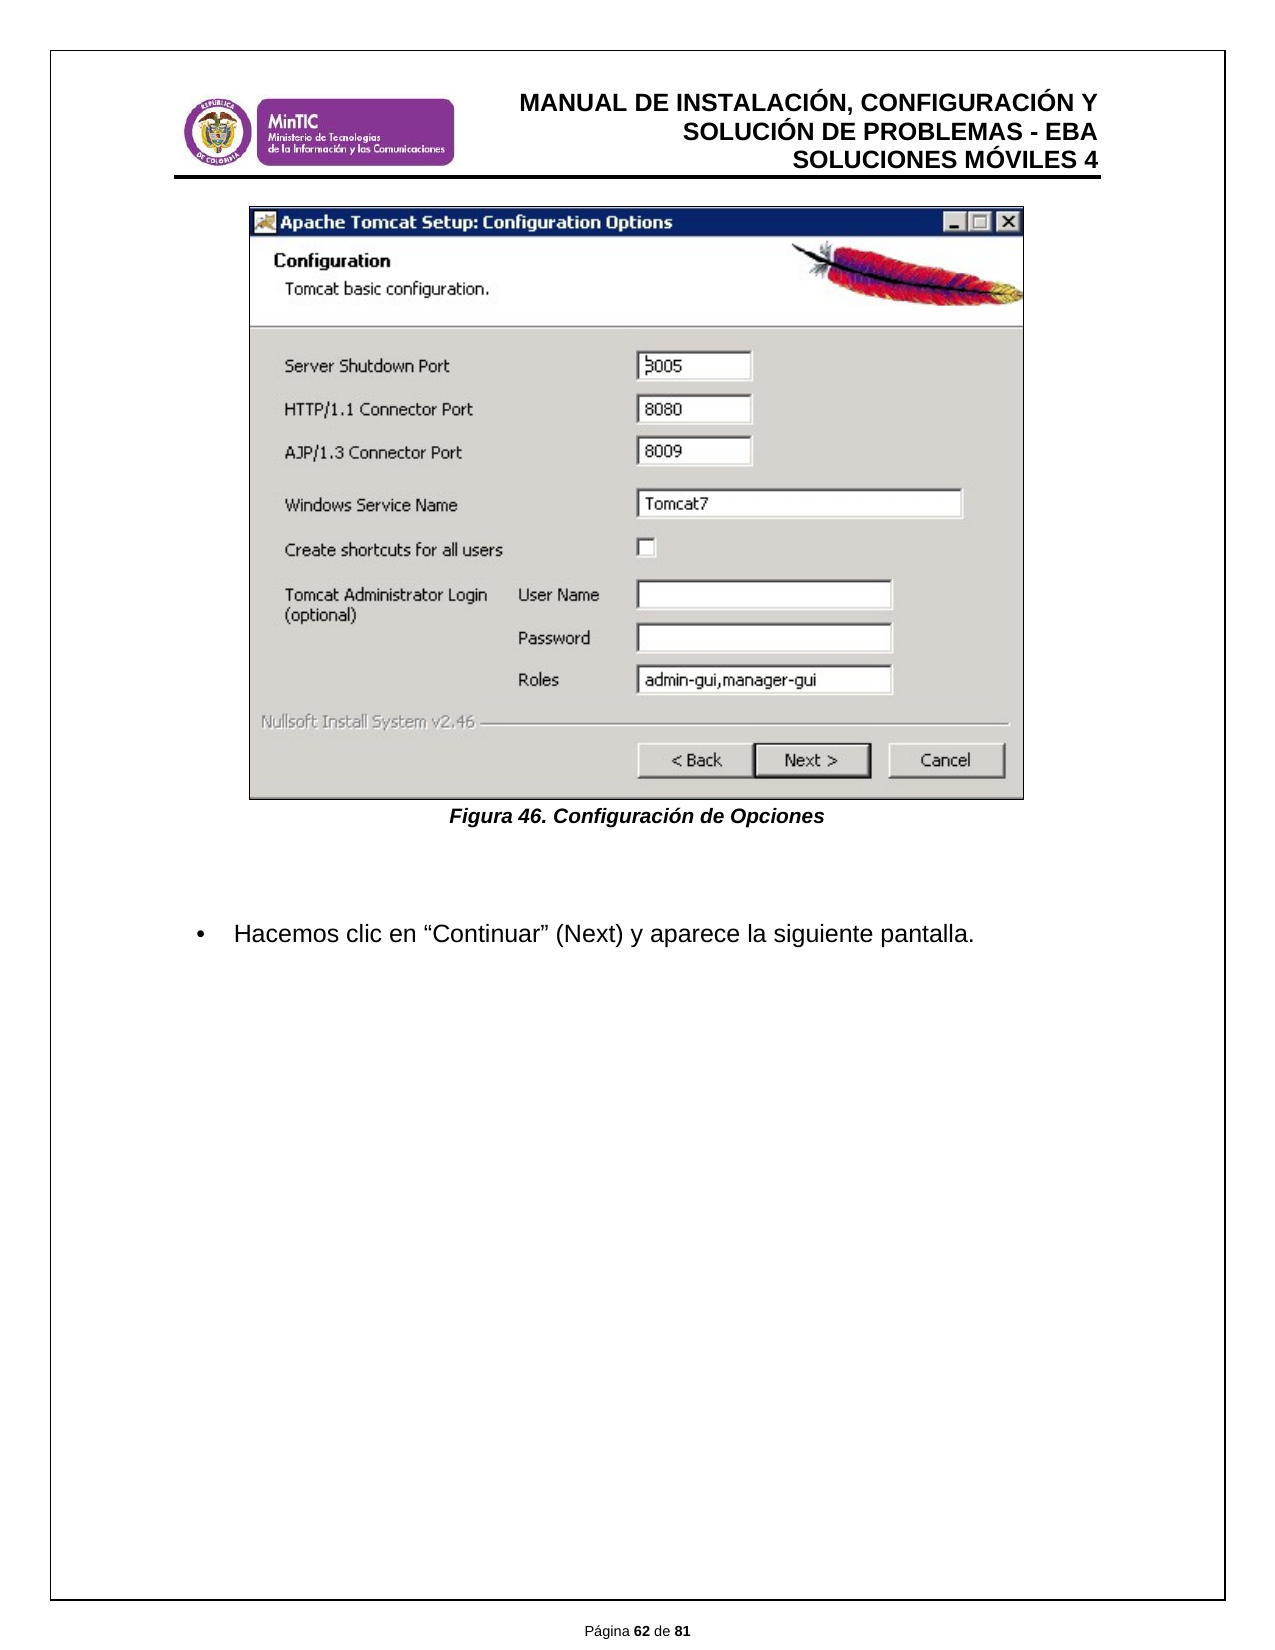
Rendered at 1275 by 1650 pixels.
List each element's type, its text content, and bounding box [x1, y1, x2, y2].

list Hacemos clic en “Continuar” (Next) y aparece la siguiente pantalla. [196, 919, 1064, 947]
picture [250, 207, 1023, 799]
picture [177, 80, 469, 167]
